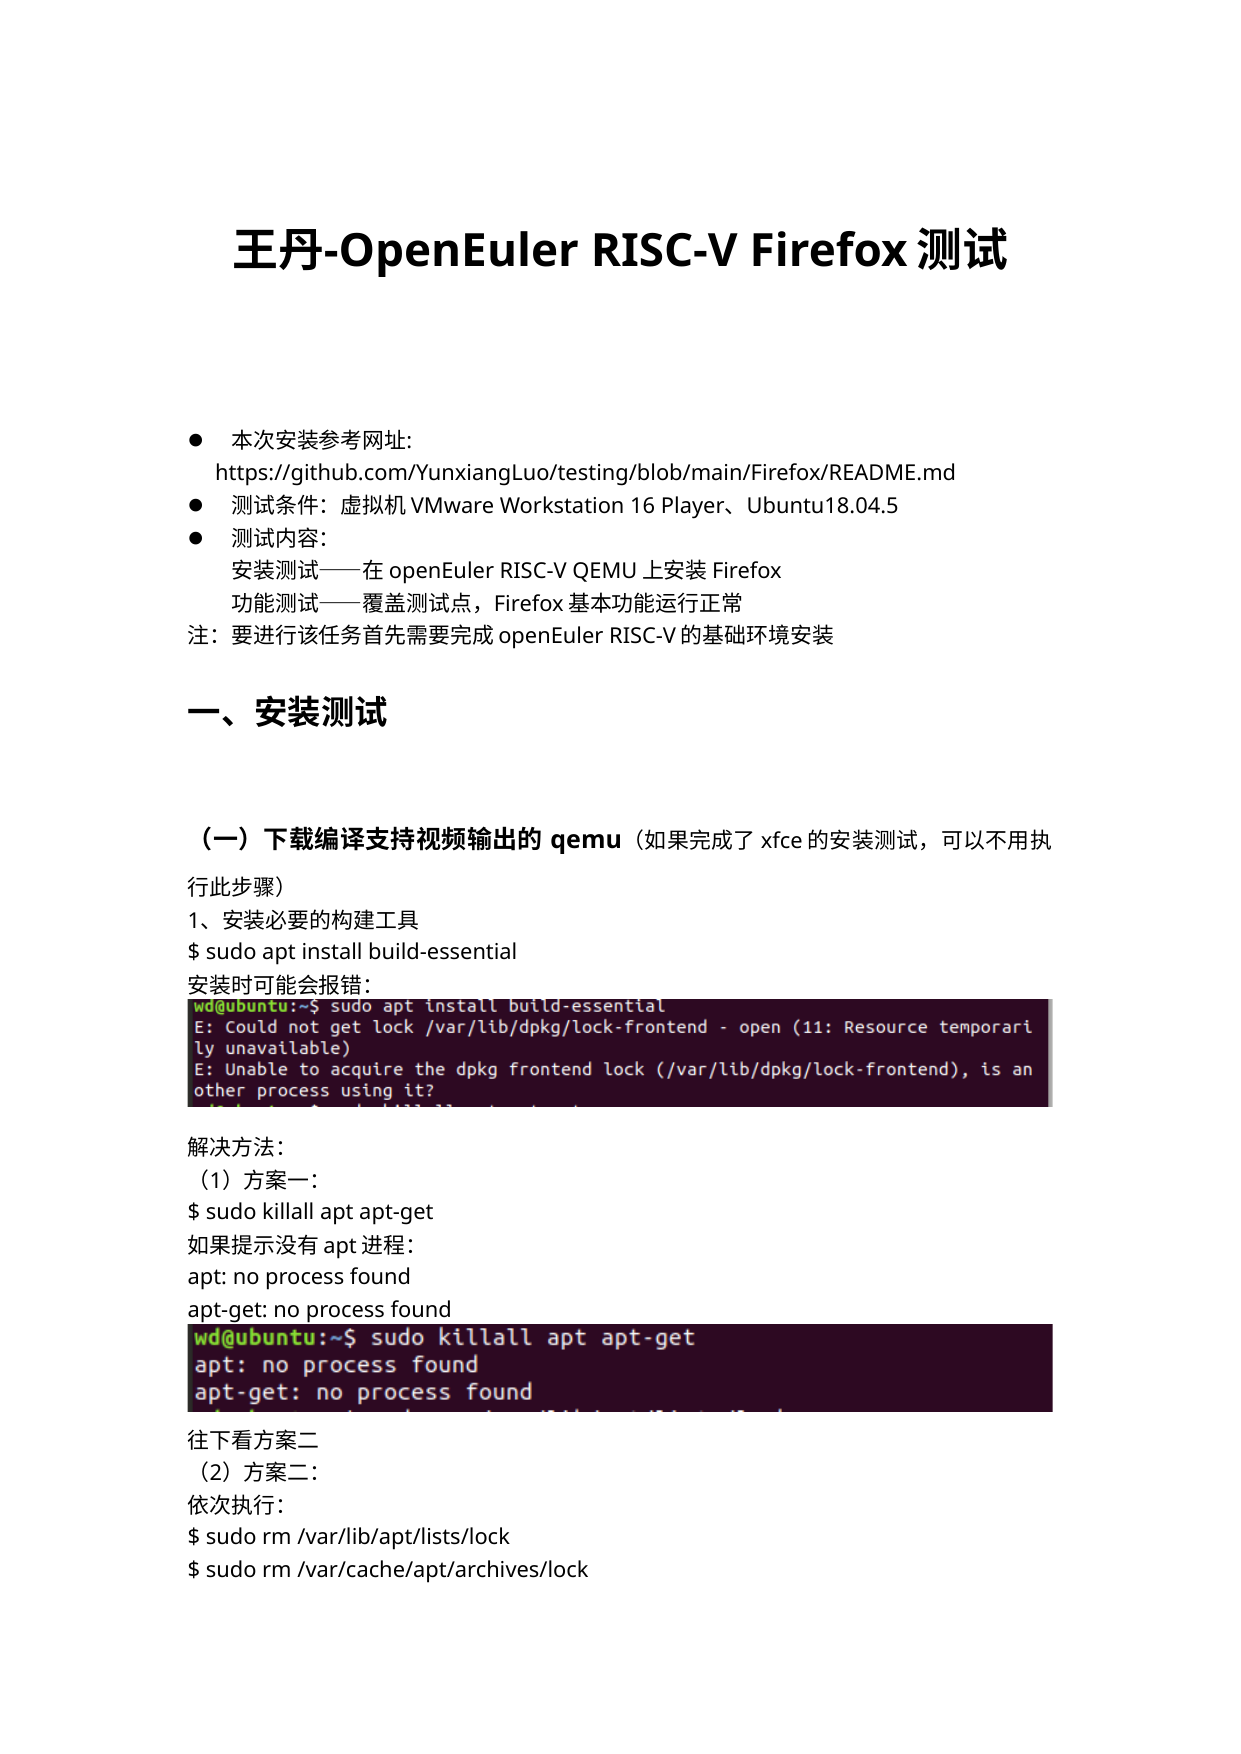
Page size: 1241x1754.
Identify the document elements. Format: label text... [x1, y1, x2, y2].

text https://github.com/YunxiangLuo/testing/blob/main/Firefox/README.md [187, 456, 1053, 488]
text 依次执行： [187, 1487, 1053, 1520]
text apt: no process found [187, 1260, 1053, 1292]
text 1、安装必要的构建工具 [187, 902, 1053, 935]
list 功能测试——覆盖测试点，Firefox基本功能运行正常 [231, 586, 1053, 618]
text 往下看方案二 [187, 1422, 1053, 1455]
list 测试内容： [187, 521, 1053, 553]
subtitle 一、安装测试 [187, 678, 1053, 743]
text （2）方案二： [187, 1455, 1053, 1487]
subtitle 王丹-OpenEuler RISC-V Firefox测试 [187, 197, 1053, 295]
text （1）方案一： [187, 1162, 1053, 1195]
text $ sudo rm /var/lib/apt/lists/lock [187, 1520, 1053, 1552]
text 如果提示没有apt进程： [187, 1227, 1053, 1260]
text $ sudo apt install build-essential [187, 935, 1053, 967]
text $ sudo killall apt apt-get [187, 1195, 1053, 1227]
picture [187, 999, 1053, 1107]
text 安装时可能会报错： [187, 967, 1053, 999]
list 安装测试——在openEuler RISC-V QEMU上安装Firefox [231, 553, 1053, 586]
list 本次安装参考网址: [187, 423, 1053, 456]
picture [187, 1324, 1053, 1412]
list 测试条件：虚拟机VMware Workstation 16 Player、Ubuntu18.04.5 [187, 488, 1053, 521]
text apt-get: no process found [187, 1292, 1053, 1324]
text $ sudo rm /var/cache/apt/archives/lock [187, 1552, 1053, 1585]
text 解决方法： [187, 1130, 1053, 1162]
text 注：要进行该任务首先需要完成openEuler RISC-V的基础环境安装 [187, 618, 1053, 651]
text （一）下载编译支持视频输出的 qemu（如果完成了xfce的安装测试，可以不用执行此步骤） [187, 805, 1053, 902]
